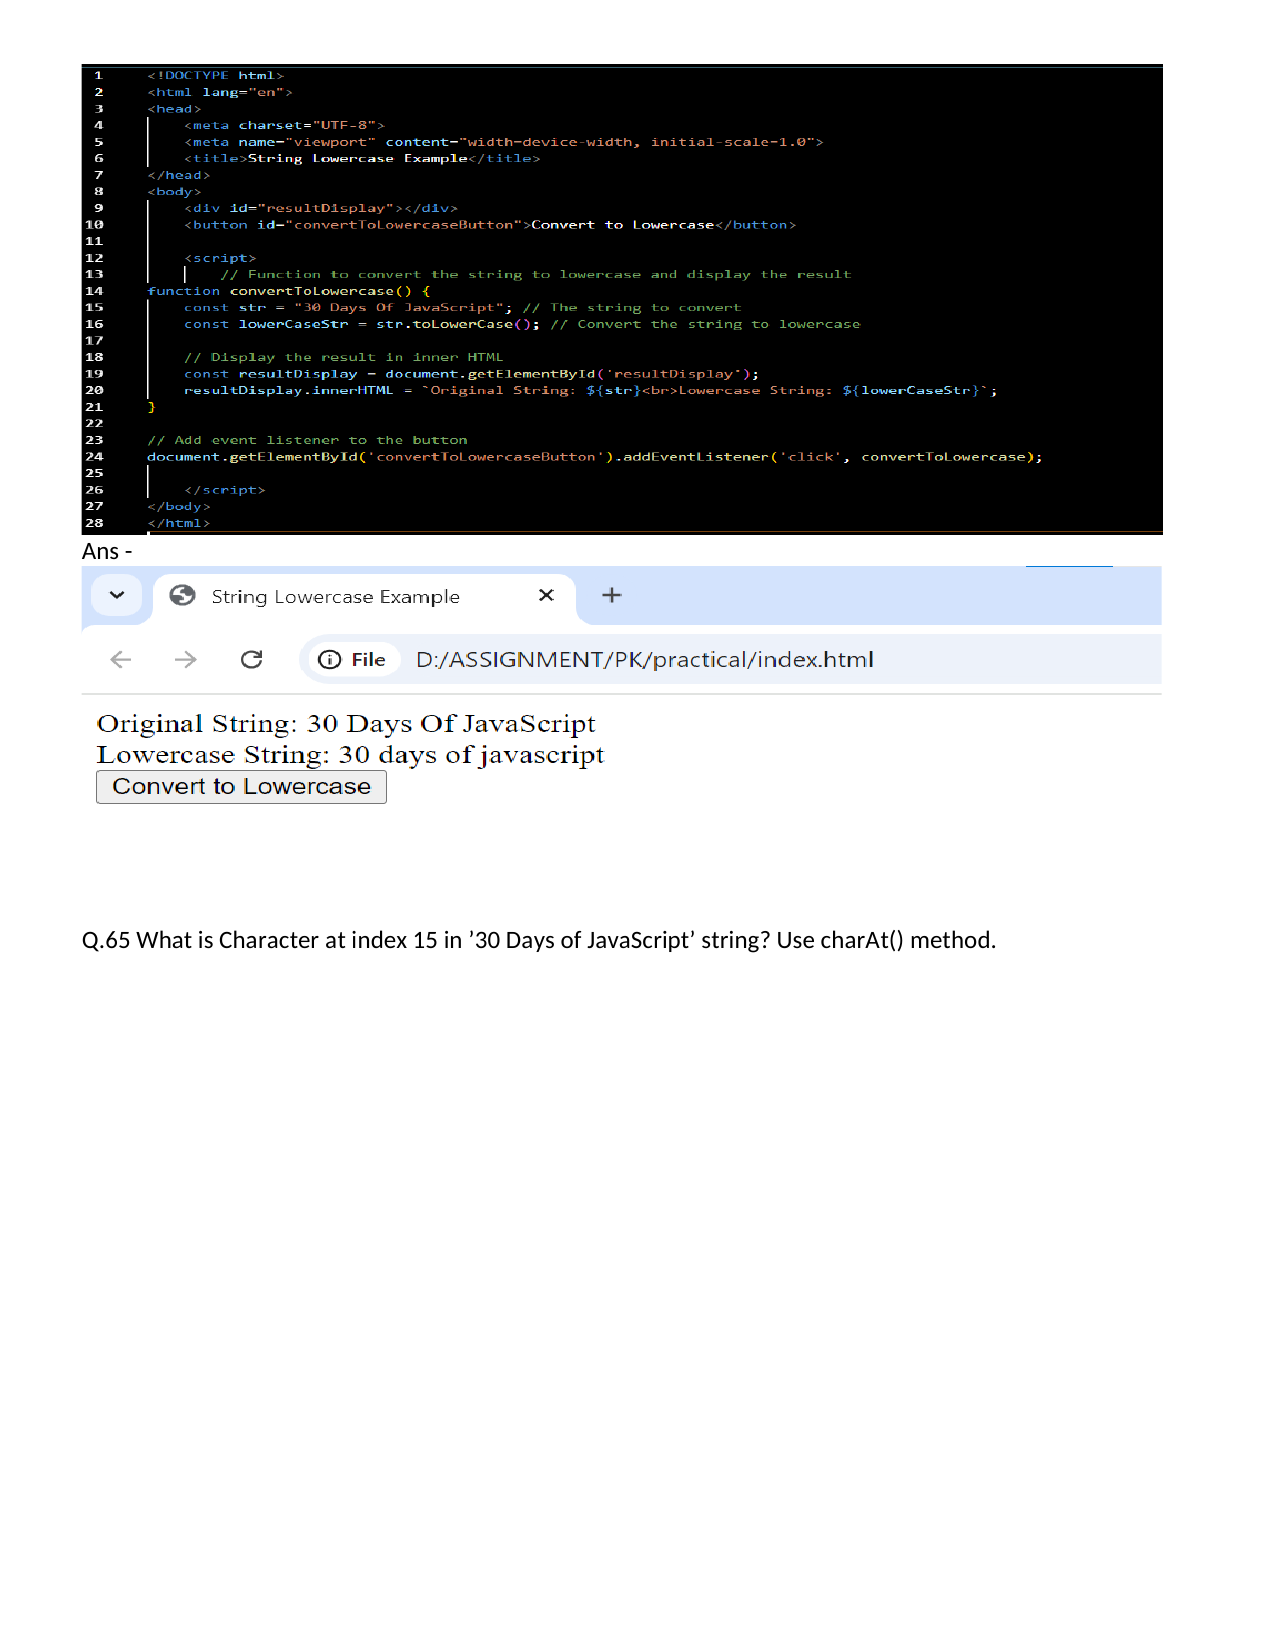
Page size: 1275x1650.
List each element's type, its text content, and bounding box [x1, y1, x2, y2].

text Ans - [82, 536, 1154, 566]
text Q.65 What is Character at index 15 in ’30 Days of JavaScript’ string? Use charAt() method. [82, 924, 1154, 955]
picture [81, 64, 1163, 535]
picture [81, 566, 1162, 881]
